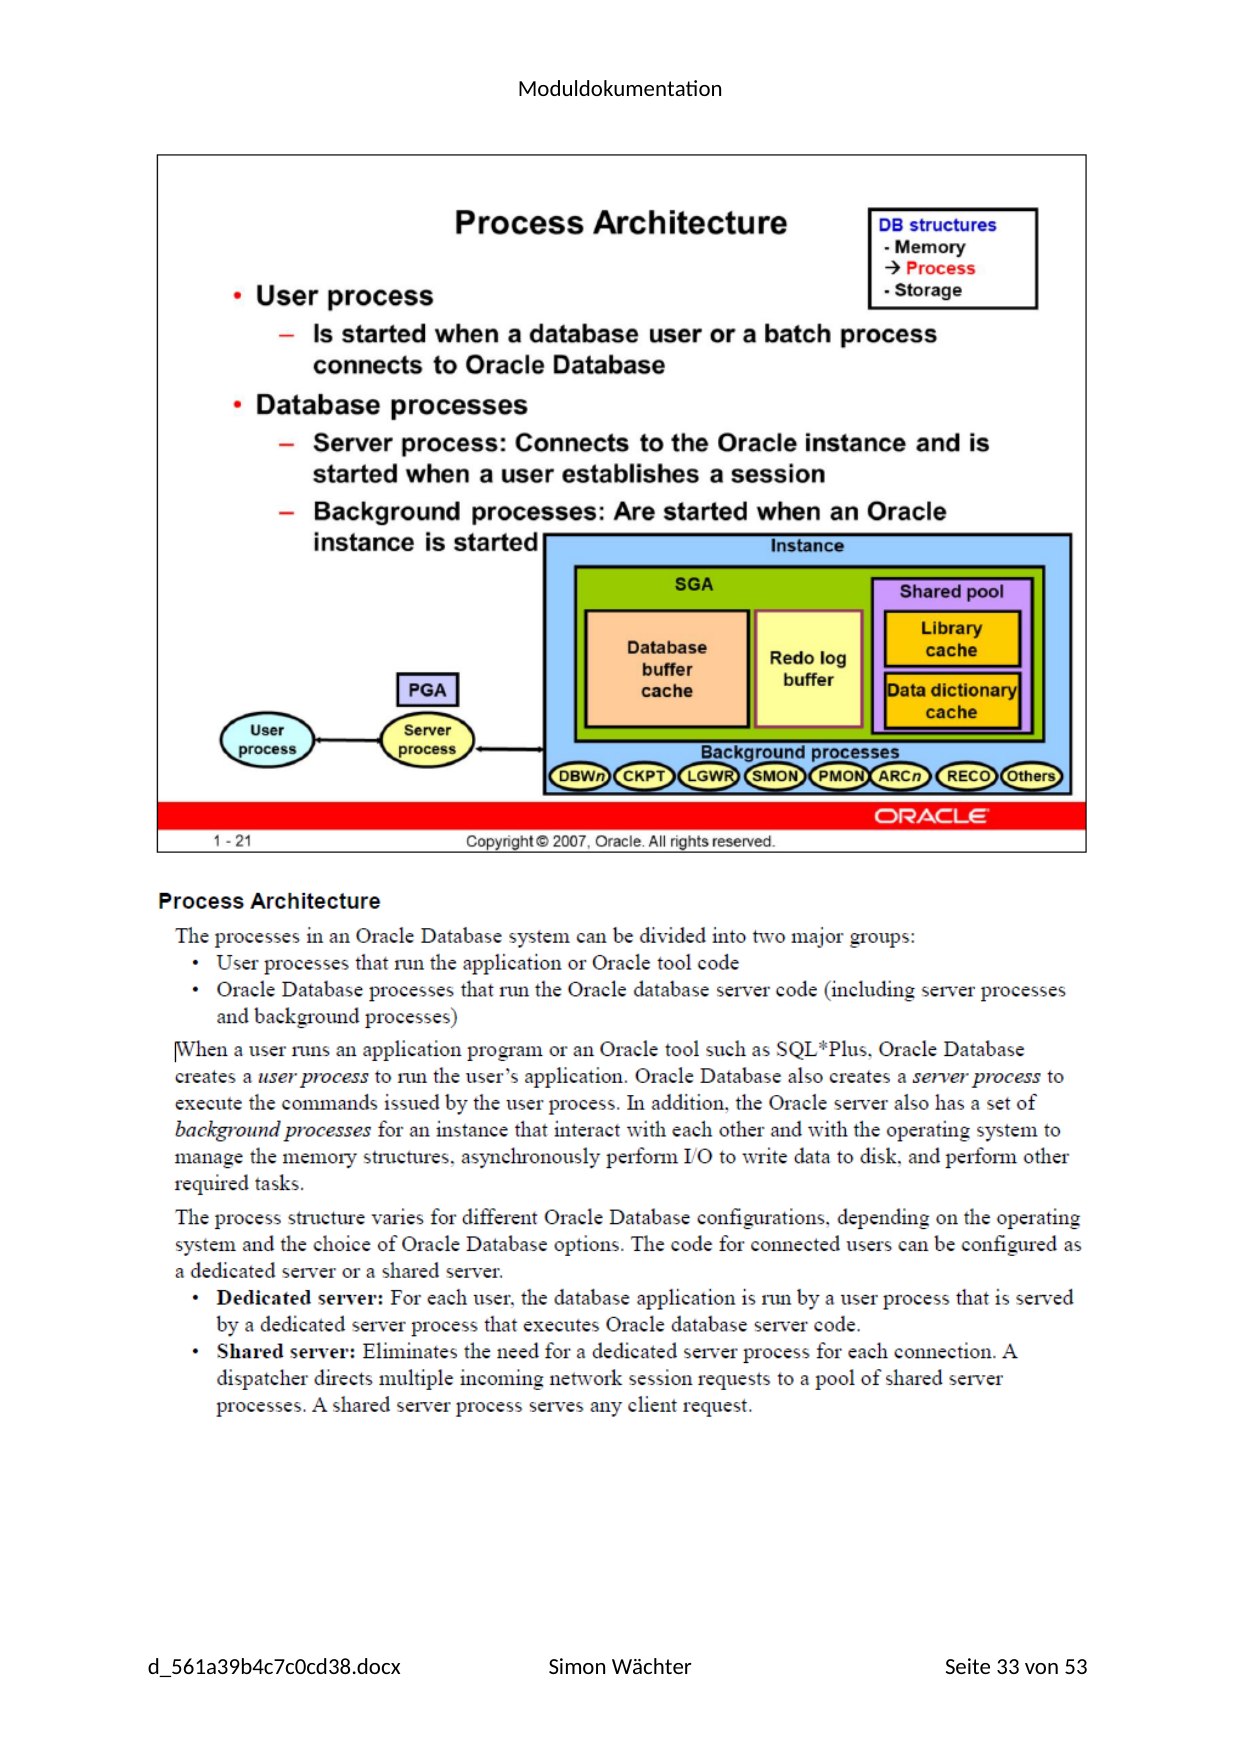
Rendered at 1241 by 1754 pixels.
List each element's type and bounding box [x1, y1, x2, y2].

picture [147, 882, 1093, 1429]
picture [147, 147, 1093, 864]
